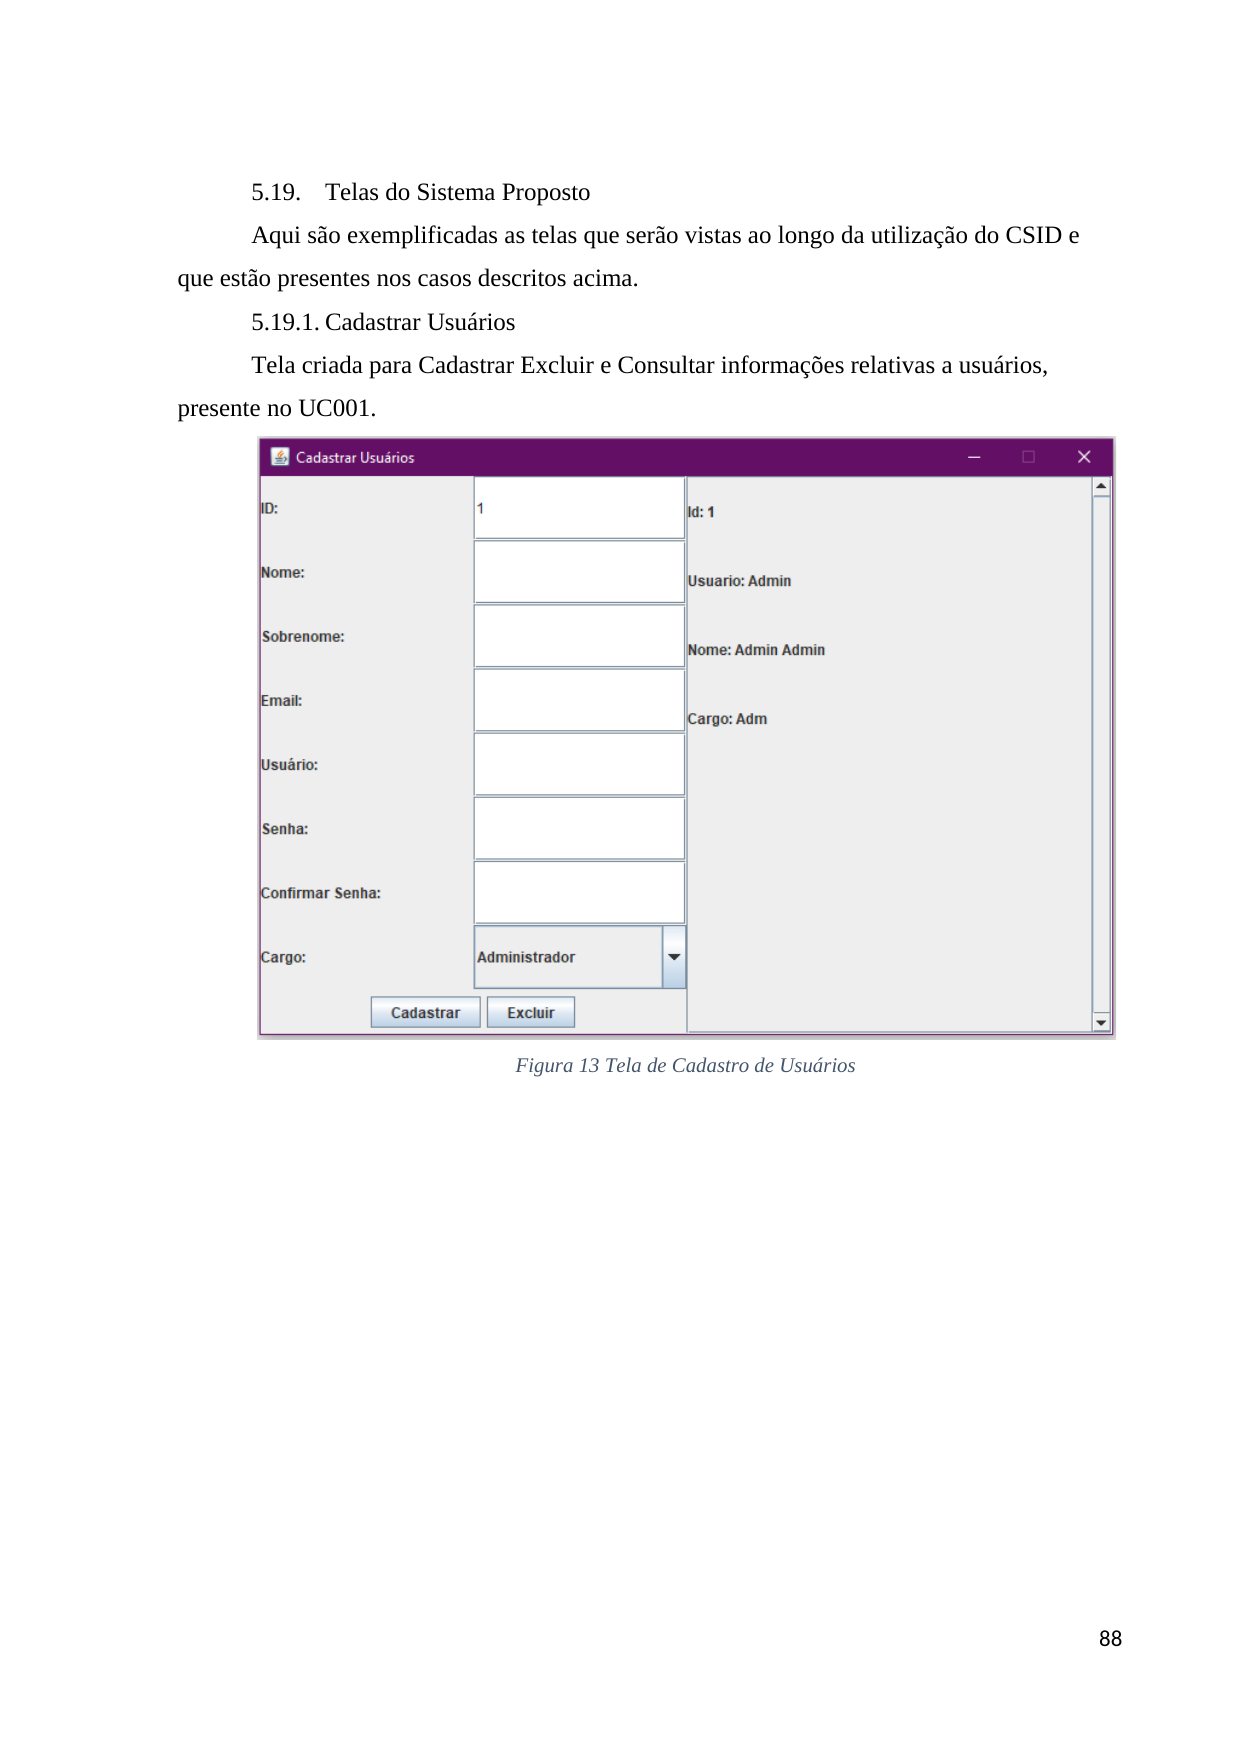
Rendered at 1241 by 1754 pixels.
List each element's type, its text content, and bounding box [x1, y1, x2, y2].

list Cadastrar Usuários [177, 307, 1122, 335]
list Tela criada para Cadastrar Excluir e Consultar informações relativas a usuários, presente no UC001. [177, 350, 1122, 422]
text Figura 13 Tela de Cadastro de Usuários [177, 1053, 1122, 1077]
text Aqui são exemplificadas as telas que serão vistas ao longo da utilização do CSID e que estão presentes nos casos descritos acima. [177, 220, 1122, 292]
list Telas do Sistema Proposto [177, 177, 1122, 206]
picture [257, 436, 1117, 1040]
